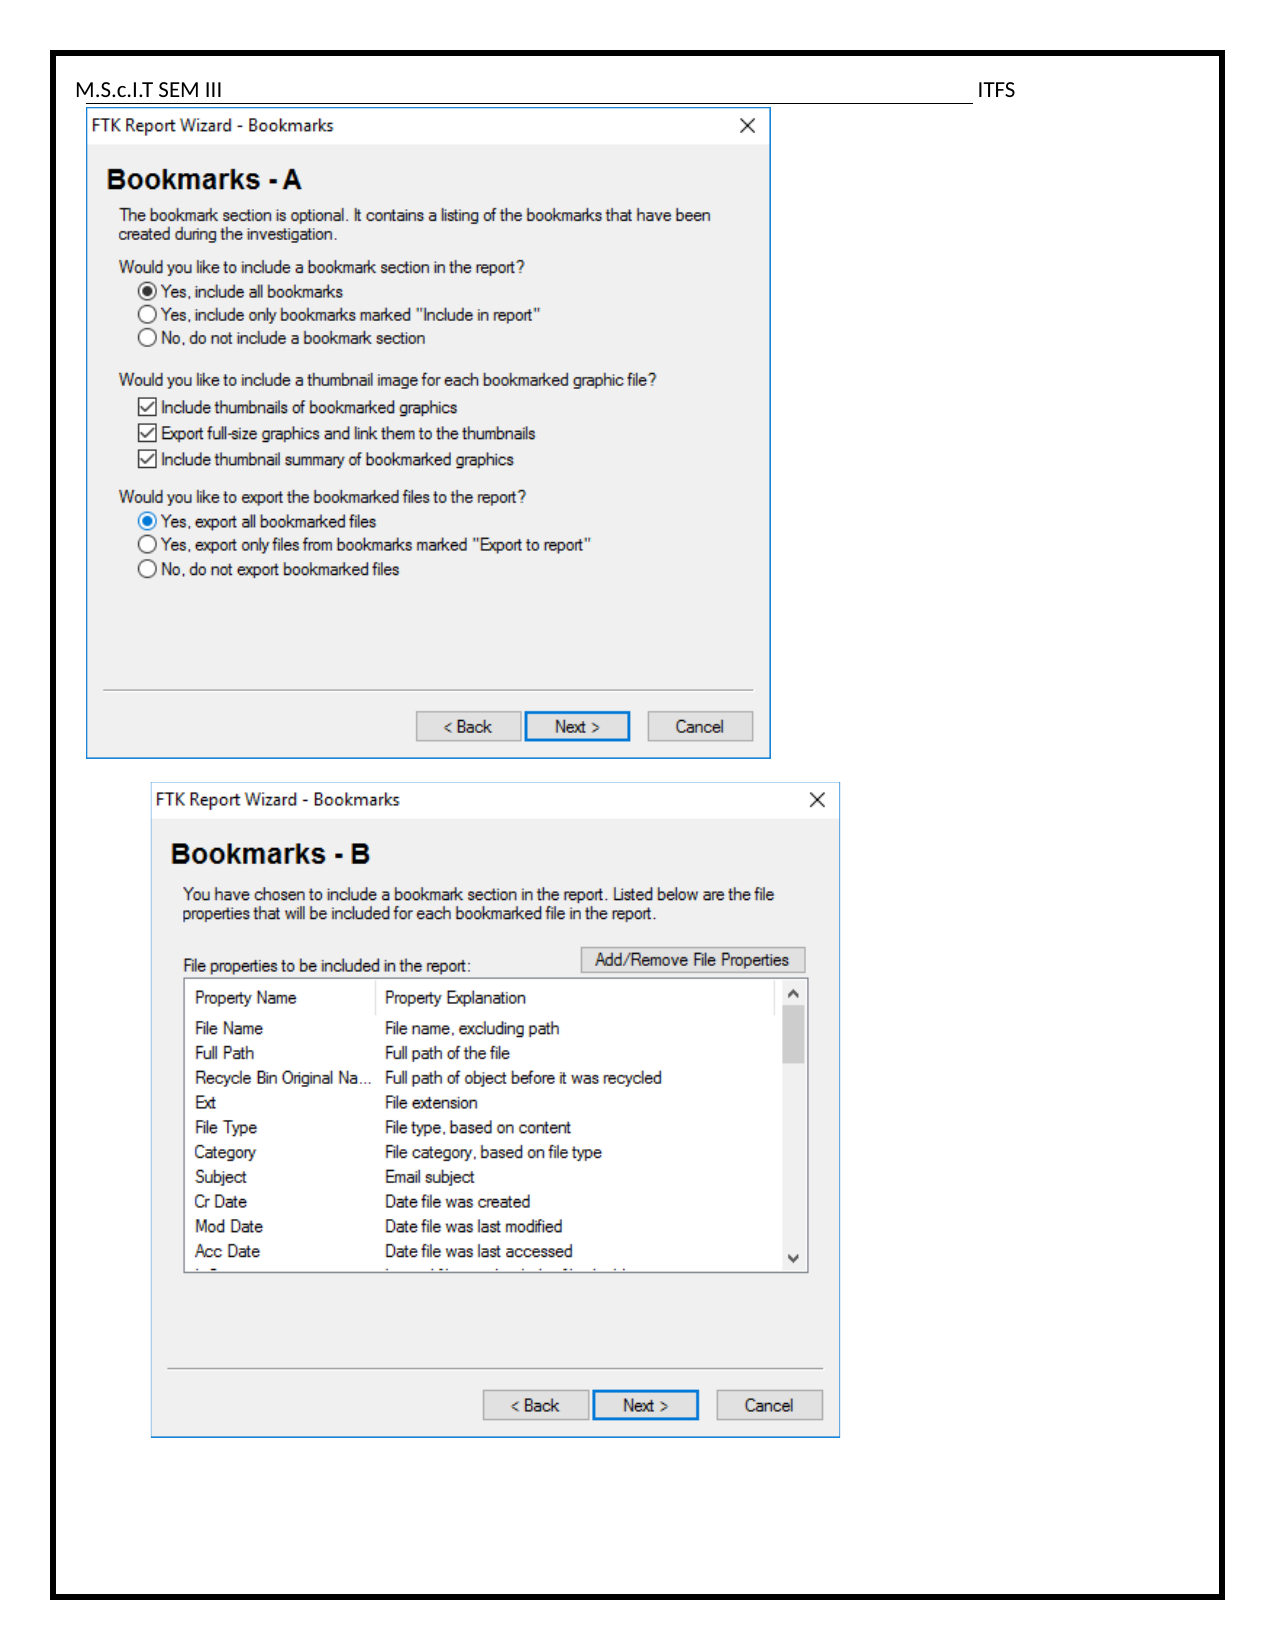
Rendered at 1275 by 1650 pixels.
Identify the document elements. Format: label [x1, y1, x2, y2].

picture [150, 782, 841, 1438]
picture [86, 107, 771, 759]
